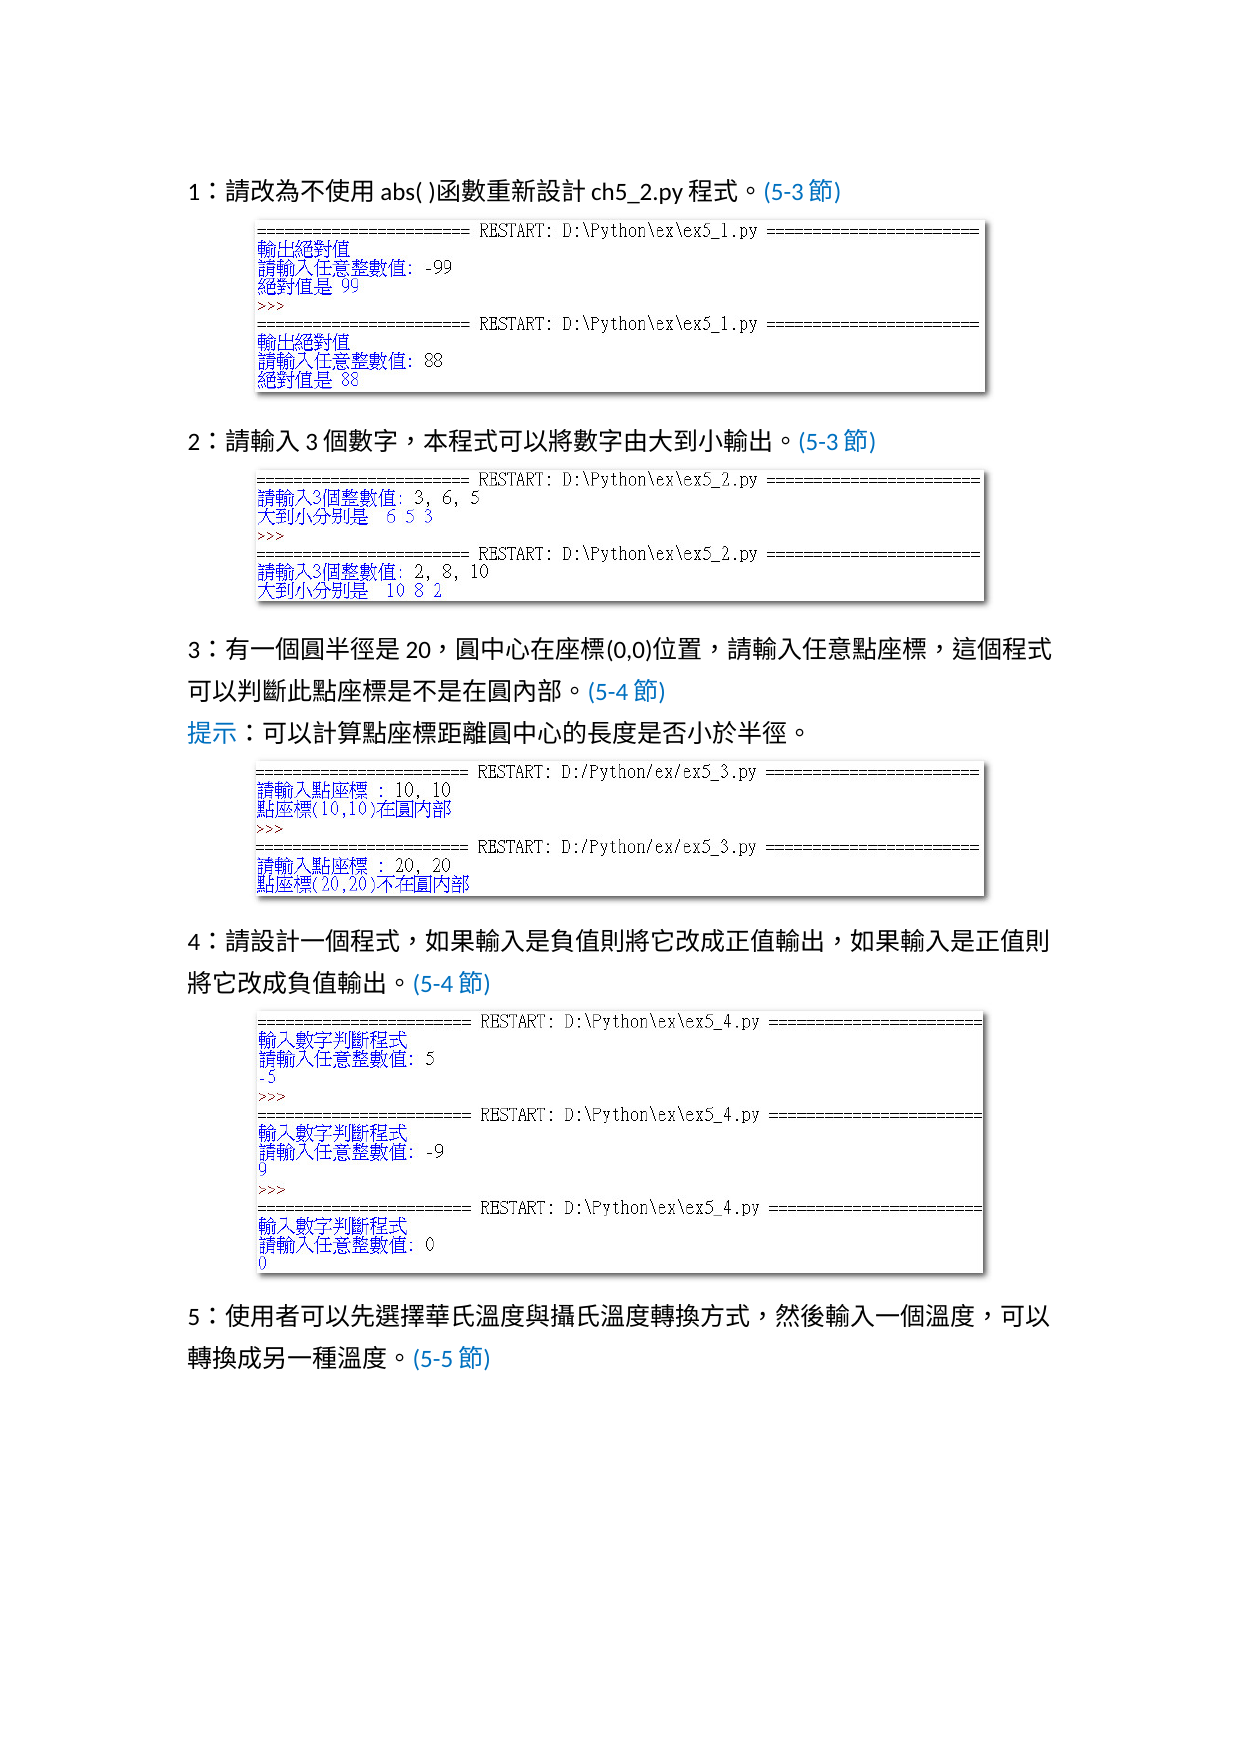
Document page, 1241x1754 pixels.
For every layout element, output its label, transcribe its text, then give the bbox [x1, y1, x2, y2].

picture [246, 752, 994, 906]
picture [245, 210, 995, 402]
text 4：請設計一個程式，如果輸入是負值則將它改成正值輸出，如果輸入是正值則將它改成負值輸出。(5-4節) [187, 919, 1053, 1002]
text 2：請輸入3個數字，本程式可以將數字由大到小輸出。(5-3節) [187, 419, 1053, 460]
text 5：使用者可以先選擇華氏溫度與攝氏溫度轉換方式，然後輸入一個溫度，可以轉換成另一種溫度。(5-5節) [187, 1294, 1053, 1377]
text 提示：可以計算點座標距離圓中心的長度是否小於半徑。 [187, 710, 1053, 752]
picture [247, 1002, 993, 1283]
picture [246, 460, 994, 611]
text 3：有一個圓半徑是20，圓中心在座標(0,0)位置，請輸入任意點座標，這個程式可以判斷此點座標是不是在圓內部。(5-4節) [187, 627, 1053, 710]
text 1：請改為不使用abs( )函數重新設計ch5_2.py程式。(5-3節) [187, 169, 1053, 210]
